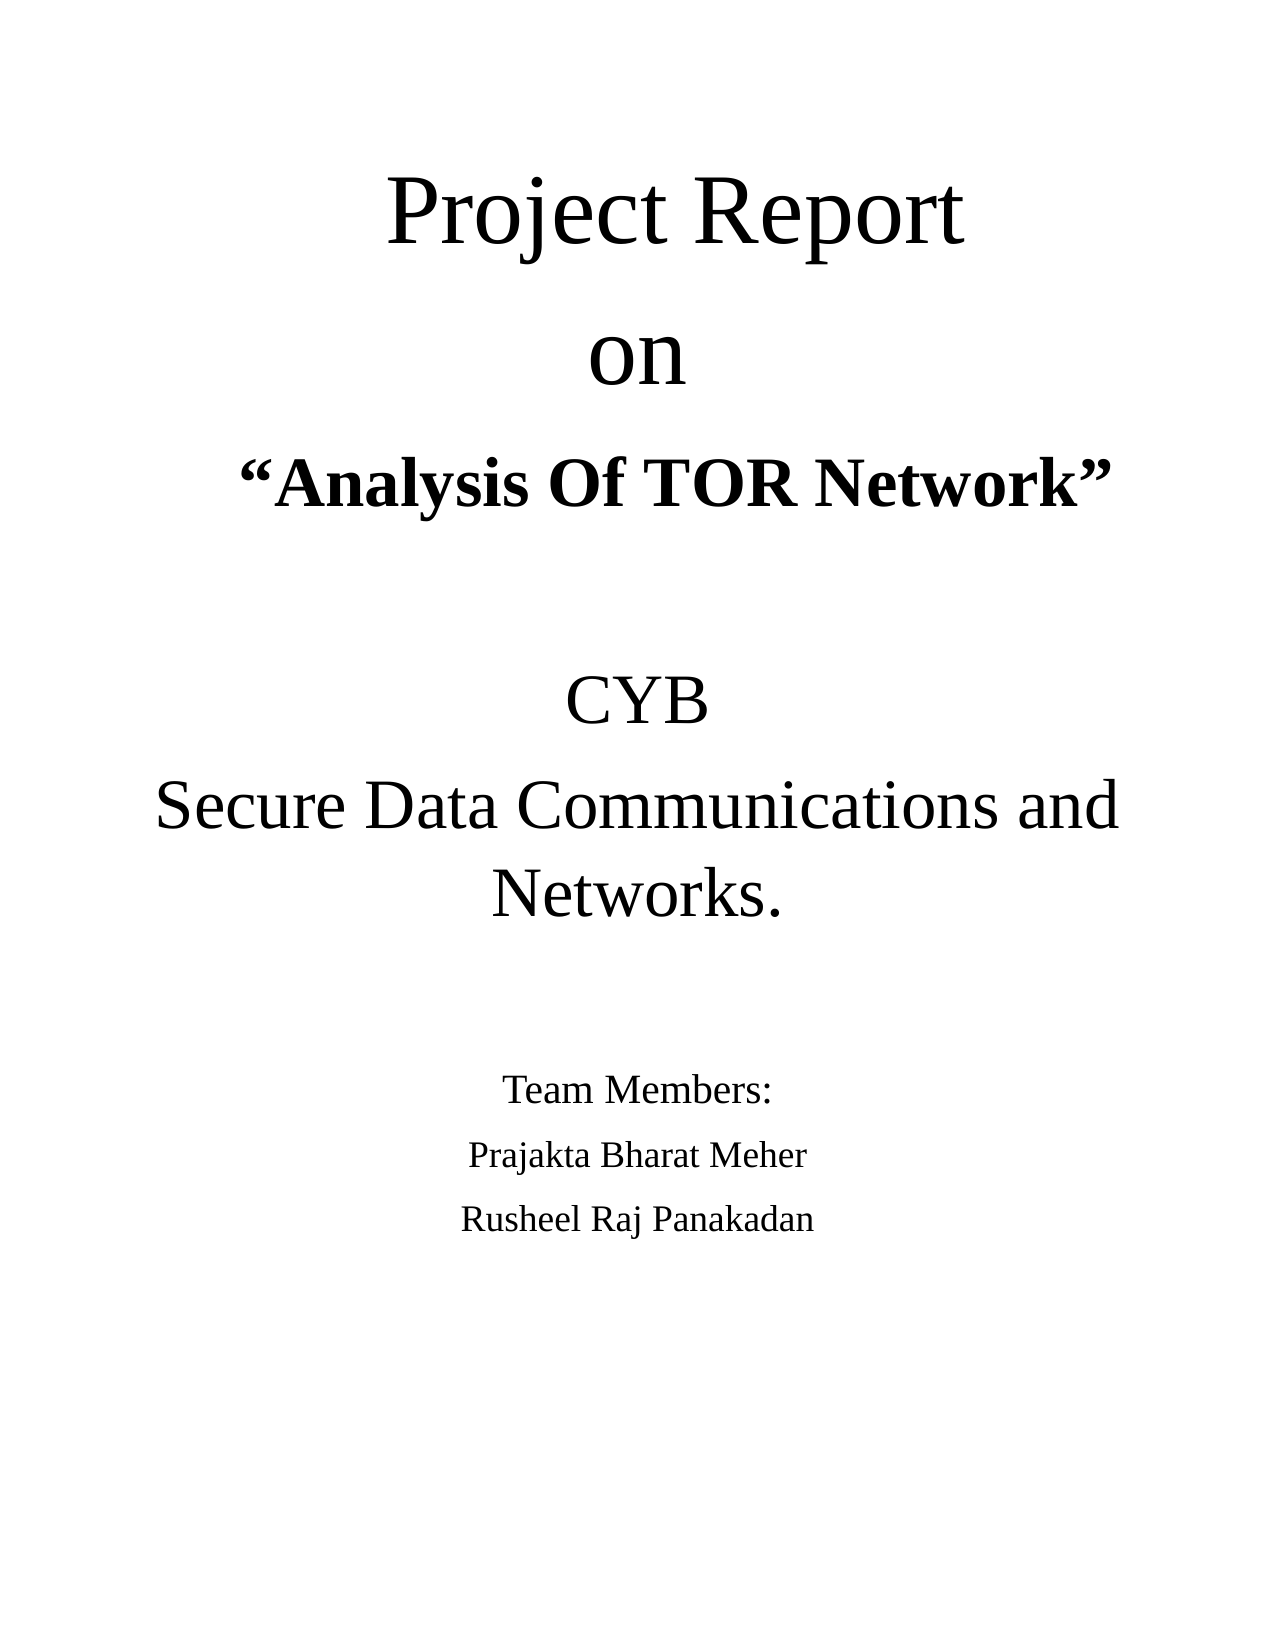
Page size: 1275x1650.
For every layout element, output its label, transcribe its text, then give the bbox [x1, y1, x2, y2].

text Prajakta Bharat Meher [150, 1133, 1125, 1176]
text on [150, 291, 1125, 406]
text Rusheel Raj Panakadan [150, 1196, 1125, 1239]
text Team Members: [150, 1064, 1125, 1112]
text Secure Data Communications and Networks. [150, 762, 1125, 932]
text Project Report [150, 150, 1125, 265]
text “Analysis Of TOR Network” [150, 440, 1125, 521]
text CYB [150, 658, 1125, 739]
